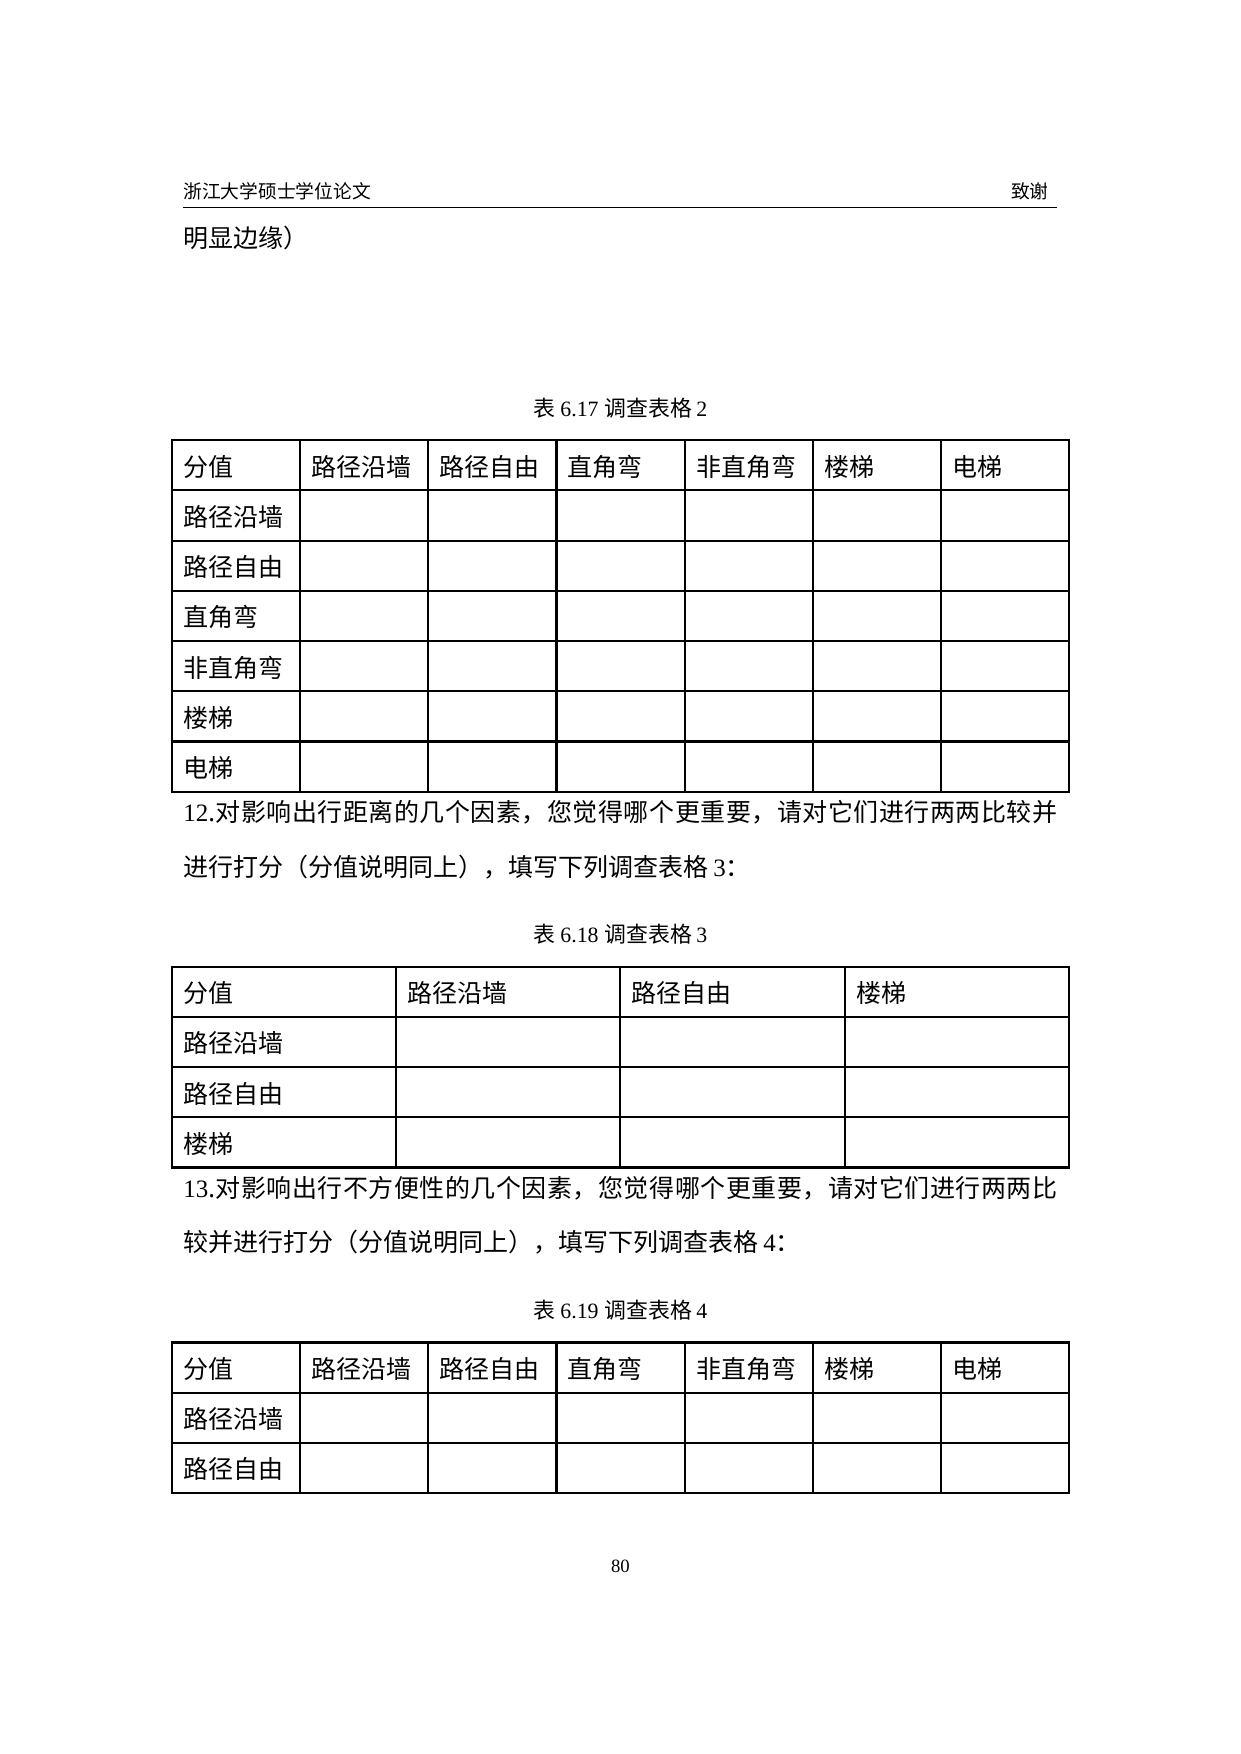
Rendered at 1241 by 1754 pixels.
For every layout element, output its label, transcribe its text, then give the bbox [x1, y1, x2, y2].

table_header 路径自由 [429, 441, 555, 489]
table_cell [558, 1394, 684, 1442]
table_header 路径沿墙 [301, 441, 427, 489]
table_cell [301, 491, 427, 539]
table_cell [621, 1118, 844, 1166]
table_cell [301, 592, 427, 640]
table_cell [558, 692, 684, 740]
table_cell [686, 1444, 812, 1492]
table_header 直角弯 [558, 1344, 684, 1392]
table_cell [301, 642, 427, 690]
table_cell [814, 642, 940, 690]
table_cell [686, 491, 812, 539]
table_header 路径沿墙 [397, 968, 619, 1016]
table_header 分值 [173, 1344, 299, 1392]
table_cell [846, 1018, 1068, 1066]
table_cell [846, 1068, 1068, 1116]
table_cell [621, 1018, 844, 1066]
table_cell 路径自由 [173, 1068, 395, 1116]
table_cell [814, 542, 940, 590]
table_cell [686, 542, 812, 590]
table_cell [397, 1018, 619, 1066]
text 13.对影响出行不方便性的几个因素，您觉得哪个更重要，请对它们进行两两比较并进行打分（分值说明同上），填写下列调查表格4： [183, 1169, 1057, 1259]
table_cell [686, 592, 812, 640]
table_cell [942, 491, 1068, 539]
table_cell [301, 542, 427, 590]
table_cell 路径自由 [173, 1444, 299, 1492]
table_cell [942, 1444, 1068, 1492]
table_cell [686, 642, 812, 690]
table_cell [686, 692, 812, 740]
table_cell [558, 491, 684, 539]
table_cell [301, 1444, 427, 1492]
table_cell [558, 1444, 684, 1492]
table_cell 路径沿墙 [173, 491, 299, 539]
table_header 电梯 [942, 1344, 1068, 1392]
table_cell [814, 1444, 940, 1492]
table_cell [814, 491, 940, 539]
table_cell 路径沿墙 [173, 1018, 395, 1066]
table_cell [686, 1394, 812, 1442]
table_cell [429, 692, 555, 740]
table_cell [846, 1118, 1068, 1166]
table_cell [814, 743, 940, 791]
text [183, 218, 1057, 255]
table_header 路径自由 [429, 1344, 555, 1392]
table_cell [942, 692, 1068, 740]
table_cell [397, 1118, 619, 1166]
table_cell [429, 1444, 555, 1492]
table_cell [558, 743, 684, 791]
table_cell [558, 592, 684, 640]
table_cell [942, 743, 1068, 791]
table_header 电梯 [942, 441, 1068, 489]
table_cell [429, 592, 555, 640]
table_cell [429, 743, 555, 791]
table_cell [429, 542, 555, 590]
table_cell 楼梯 [173, 692, 299, 740]
table_cell 路径沿墙 [173, 1394, 299, 1442]
table_cell [942, 592, 1068, 640]
table_cell [814, 692, 940, 740]
table_cell [429, 491, 555, 539]
table_cell [397, 1068, 619, 1116]
table_header 非直角弯 [686, 1344, 812, 1392]
table_cell [686, 743, 812, 791]
table_header 楼梯 [814, 1344, 940, 1392]
table_cell 路径自由 [173, 542, 299, 590]
text 12.对影响出行距离的几个因素，您觉得哪个更重要，请对它们进行两两比较并进行打分（分值说明同上），填写下列调查表格3： [183, 793, 1057, 883]
table_cell [429, 642, 555, 690]
table_header 非直角弯 [686, 441, 812, 489]
table_cell [942, 642, 1068, 690]
table_header 楼梯 [814, 441, 940, 489]
table_cell [429, 1394, 555, 1442]
table_cell [814, 592, 940, 640]
table_header 楼梯 [846, 968, 1068, 1016]
table_header 路径沿墙 [301, 1344, 427, 1392]
table_cell [558, 542, 684, 590]
table_header 直角弯 [558, 441, 684, 489]
table_cell [301, 692, 427, 740]
table_cell [558, 642, 684, 690]
table_cell 电梯 [173, 743, 299, 791]
table_cell [942, 1394, 1068, 1442]
table_cell [621, 1068, 844, 1116]
table_header 分值 [173, 441, 299, 489]
table_cell 楼梯 [173, 1118, 395, 1166]
table_header 路径自由 [621, 968, 844, 1016]
table_cell [301, 743, 427, 791]
table_header 分值 [173, 968, 395, 1016]
table_cell [942, 542, 1068, 590]
table_cell 直角弯 [173, 592, 299, 640]
table_cell [301, 1394, 427, 1442]
table_cell 非直角弯 [173, 642, 299, 690]
table_cell [814, 1394, 940, 1442]
